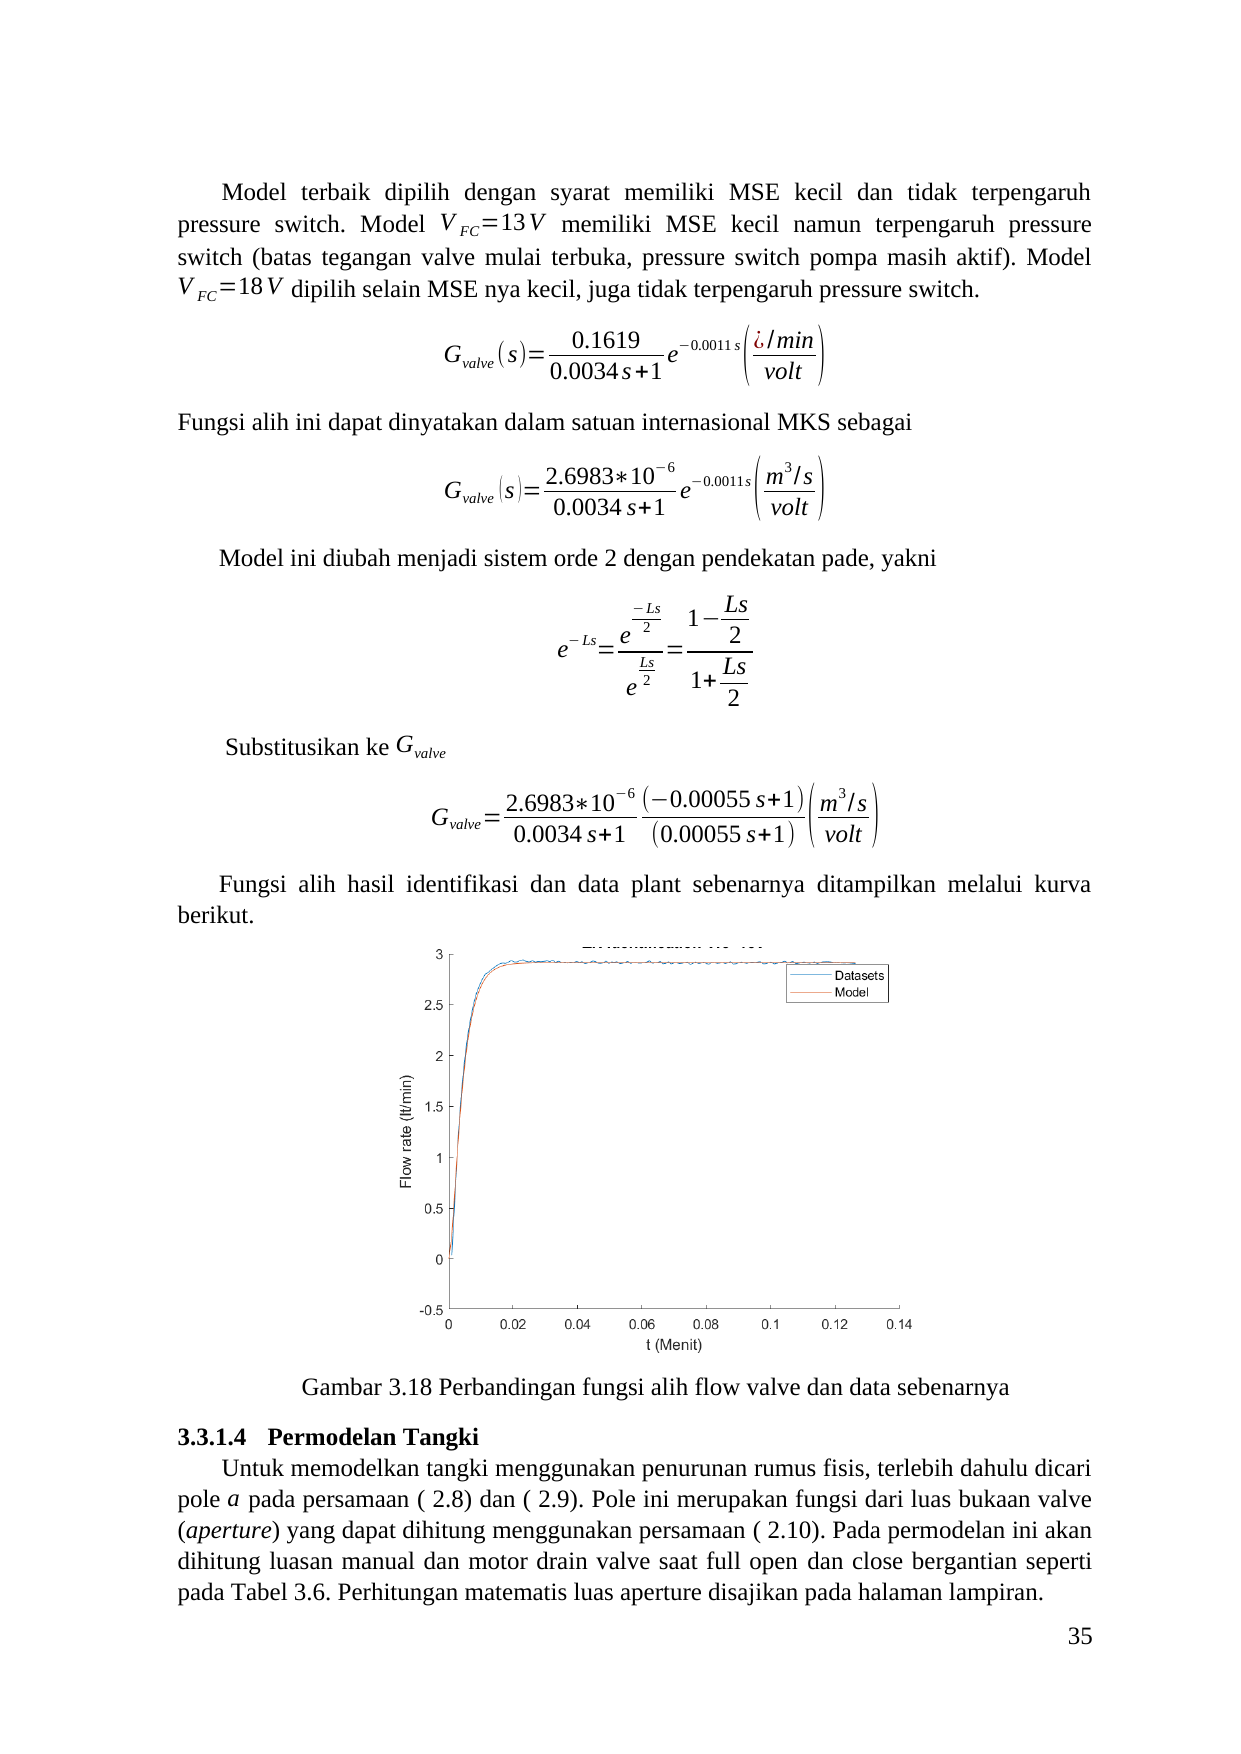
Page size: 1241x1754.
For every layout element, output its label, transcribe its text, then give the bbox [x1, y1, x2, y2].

text Fungsi alih hasil identifikasi dan data plant sebenarnya ditampilkan melalui kurva berikut. [177, 869, 1092, 929]
text Model ini diubah menjadi sistem orde 2 dengan pendekatan pade, yakni [177, 543, 1092, 571]
text Fungsi alih ini dapat dinyatakan dalam satuan internasional MKS sebagai [177, 407, 1092, 436]
text Substitusikan ke [177, 731, 1092, 762]
text Model terbaik dipilih dengan syarat memiliki MSE kecil dan tidak terpengaruh pressure switch. Model memiliki MSE kecil namun terpengaruh pressure switch (batas tegangan valve mulai terbuka, pressure switch pompa masih aktif). Model dipilih selain MSE nya kecil, juga tidak terpengaruh pressure switch. [177, 177, 1092, 304]
subtitle Permodelan Tangki [177, 1422, 1092, 1451]
picture [398, 947, 913, 1354]
